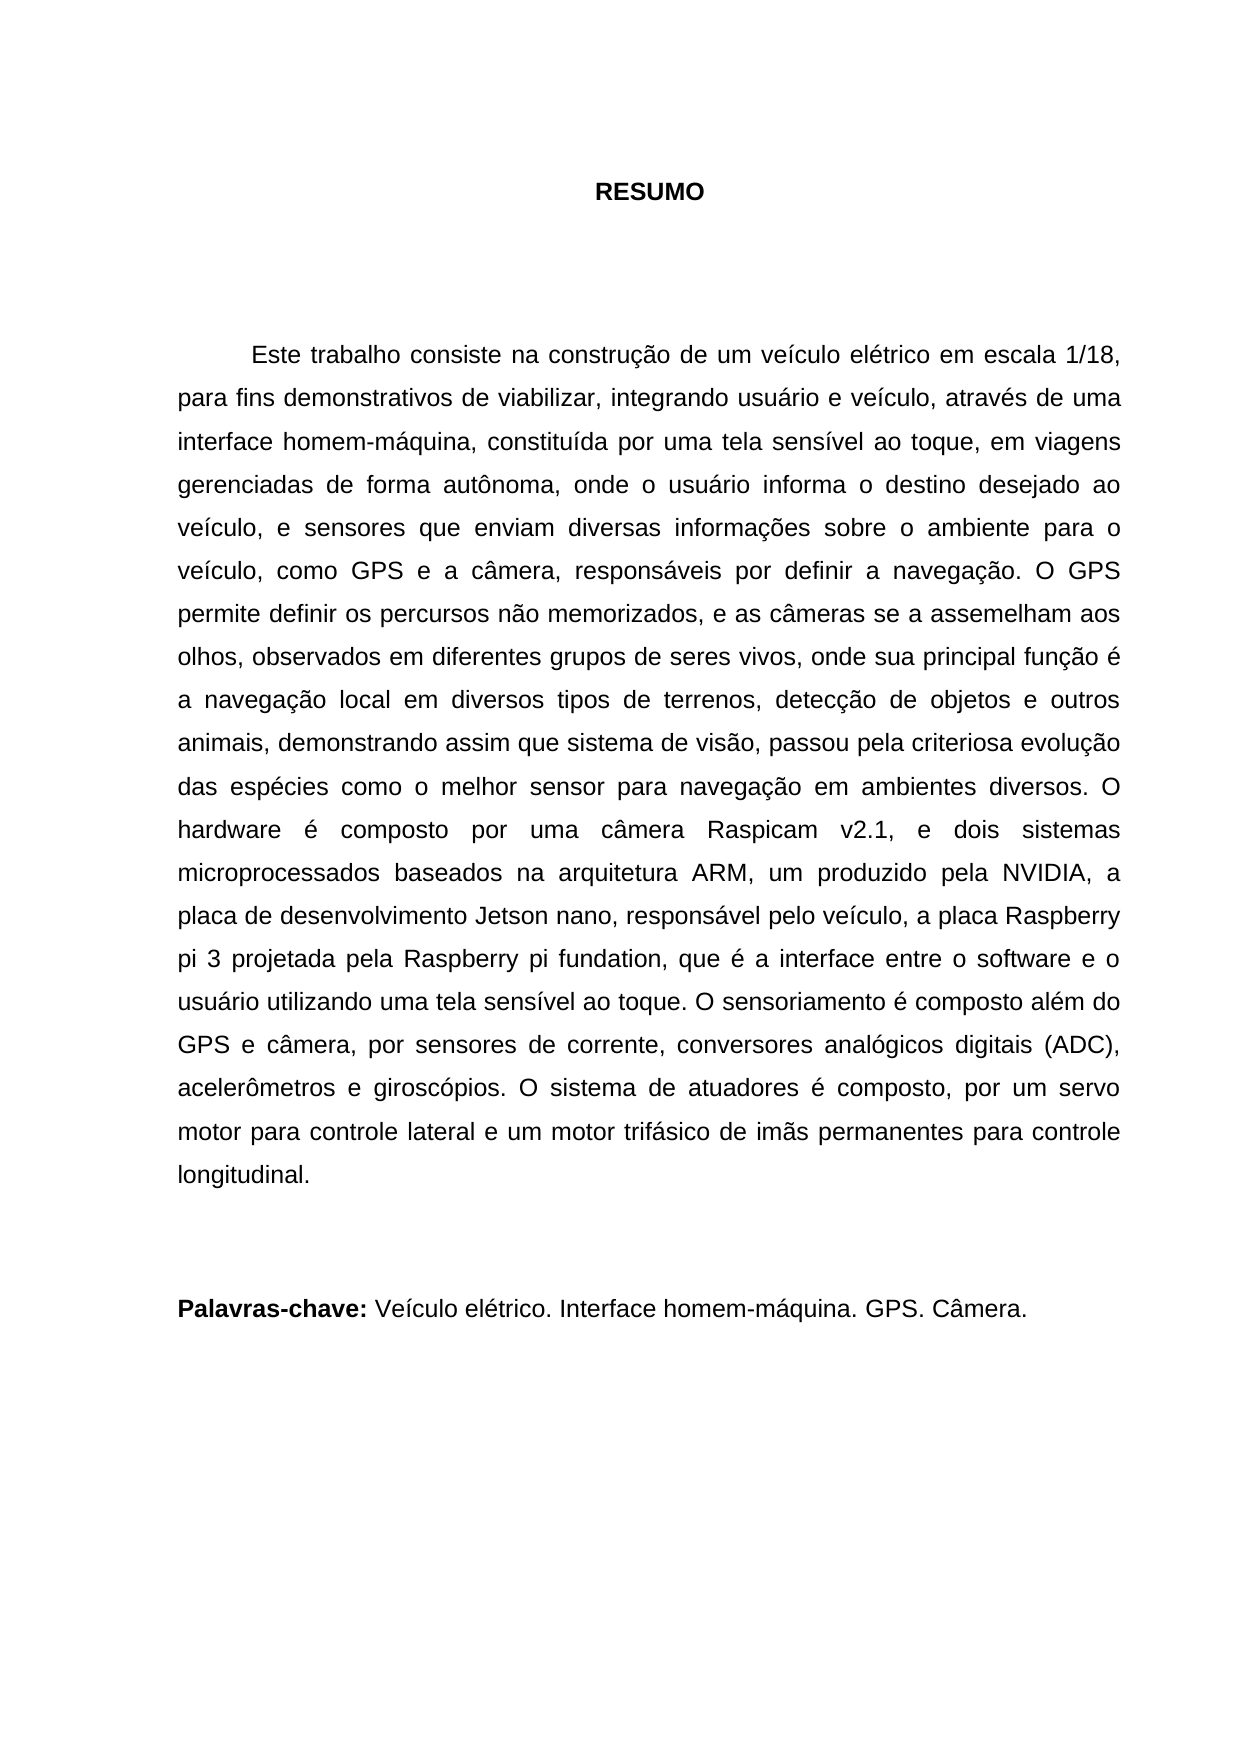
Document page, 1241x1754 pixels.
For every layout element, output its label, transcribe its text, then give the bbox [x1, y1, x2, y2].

text RESUMO [177, 177, 1122, 206]
text Este trabalho consiste na construção de um veículo elétrico em escala 1/18, para fins demonstrativos de viabilizar, integrando usuário e veículo, através de uma interface homem-máquina, constituída por uma tela sensível ao toque, em viagens gerenciadas de forma autônoma, onde o usuário informa o destino desejado ao veículo, e sensores que enviam diversas informações sobre o ambiente para o veículo, como GPS e a câmera, responsáveis por definir a navegação. O GPS permite definir os percursos não memorizados, e as câmeras se a assemelham aos olhos, observados em diferentes grupos de seres vivos, onde sua principal função é a navegação local em diversos tipos de terrenos, detecção de objetos e outros animais, demonstrando assim que sistema de visão, passou pela criteriosa evolução das espécies como o melhor sensor para navegação em ambientes diversos. O hardware é composto por uma câmera Raspicam v2.1, e dois sistemas microprocessados baseados na arquitetura ARM, um produzido pela NVIDIA, a placa de desenvolvimento Jetson nano, responsável pelo veículo, a placa Raspberry pi 3 projetada pela Raspberry pi fundation, que é a interface entre o software e o usuário utilizando uma tela sensível ao toque. O sensoriamento é composto além do GPS e câmera, por sensores de corrente, conversores analógicos digitais (ADC), acelerômetros e giroscópios. O sistema de atuadores é composto, por um servo motor para controle lateral e um motor trifásico de imãs permanentes para controle longitudinal. [177, 340, 1122, 1188]
text Palavras-chave: Veículo elétrico. Interface homem-máquina. GPS. Câmera. [177, 1293, 1122, 1322]
